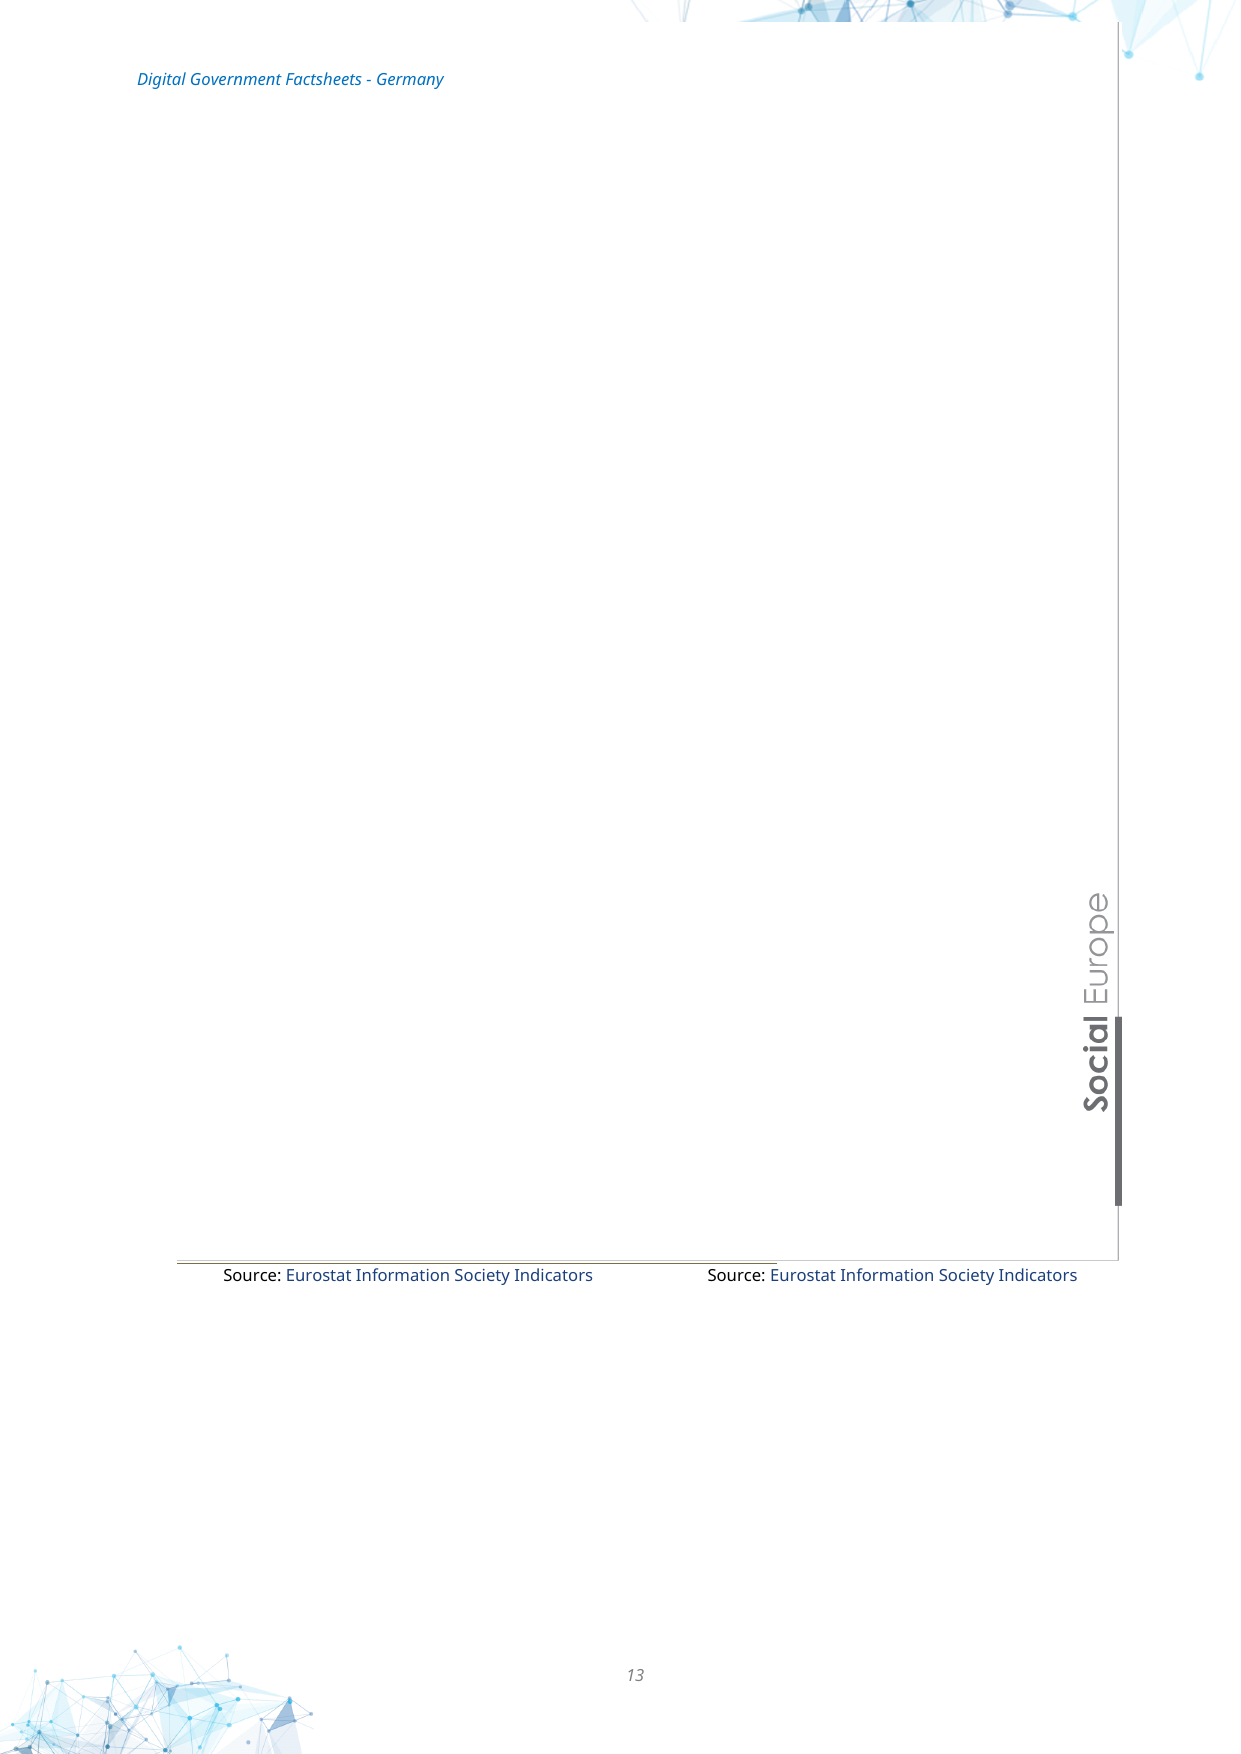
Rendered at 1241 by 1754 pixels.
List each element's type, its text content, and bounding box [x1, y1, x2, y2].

table_cell Source: Eurostat Information Society Indicators [650, 1264, 1134, 1287]
picture [177, 22, 1122, 1261]
table_cell Source: Eurostat Information Society Indicators [166, 1264, 650, 1287]
